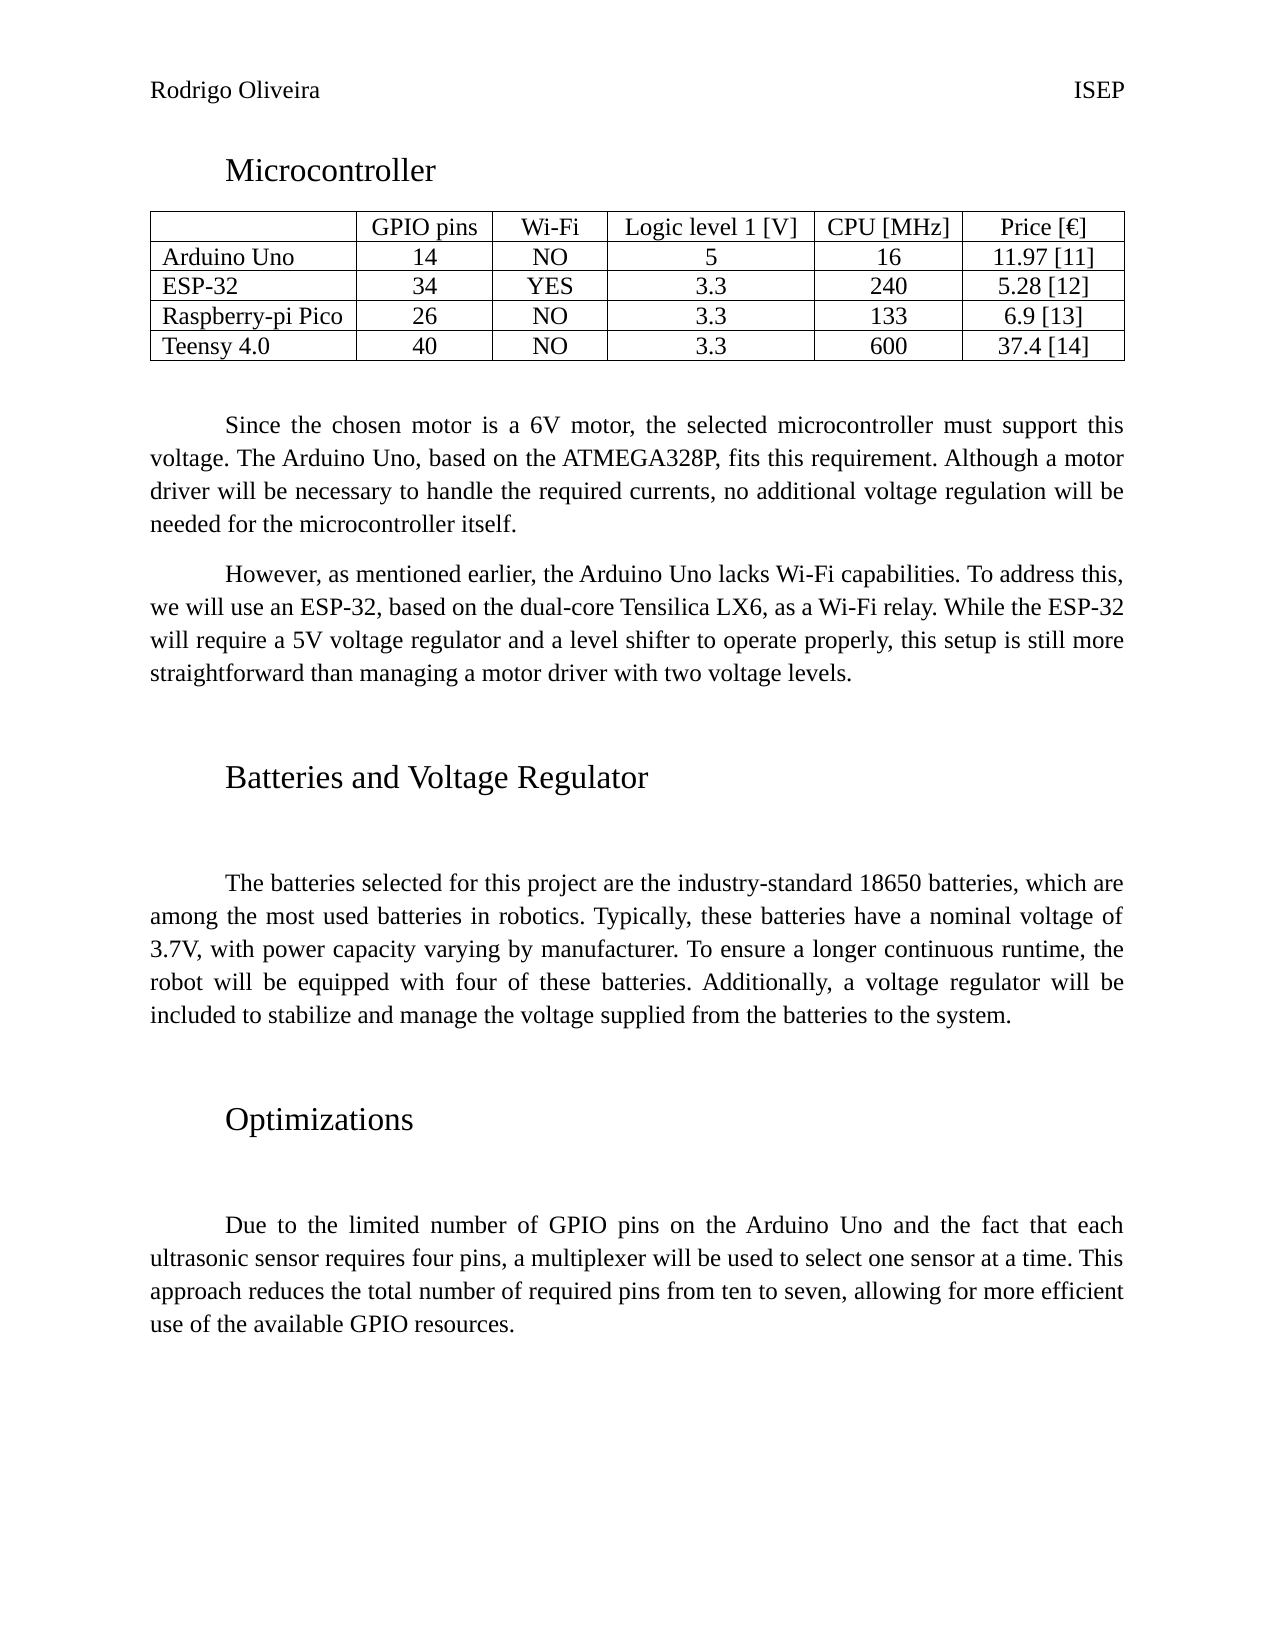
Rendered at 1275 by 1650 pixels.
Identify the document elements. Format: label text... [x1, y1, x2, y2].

table_cell 3.3 [608, 331, 814, 360]
text Due to the limited number of GPIO pins on the Arduino Uno and the fact that each ultrasonic sensor requires four pins, a multiplexer will be used to select one sensor at a time. This approach reduces the total number of required pins from ten to seven, allowing for more efficient use of the available GPIO resources. [150, 1210, 1125, 1338]
table_cell ESP-32 [151, 271, 356, 300]
table_header Logic level 1 [V] [608, 212, 814, 241]
table_cell NO [493, 331, 607, 360]
table_cell 5 [608, 242, 814, 270]
table_cell Teensy 4.0 [151, 331, 356, 360]
table_cell 3.3 [608, 271, 814, 300]
table_cell 600 [815, 331, 962, 360]
table_cell NO [493, 301, 607, 330]
table_cell 240 [815, 271, 962, 300]
subtitle Microcontroller [150, 150, 1125, 188]
table_cell 40 [357, 331, 492, 360]
table_cell 5.28 [963, 271, 1124, 300]
table_cell Arduino Uno [151, 242, 356, 270]
table_cell 16 [815, 242, 962, 270]
subtitle Batteries and Voltage Regulator [150, 758, 1125, 796]
table_cell 26 [357, 301, 492, 330]
table_cell 14 [357, 242, 492, 270]
table_cell 37.4 [963, 331, 1124, 360]
table_cell 6.9 [963, 301, 1124, 330]
table_cell NO [493, 242, 607, 270]
table_cell 133 [815, 301, 962, 330]
text The batteries selected for this project are the industry-standard 18650 batteries, which are among the most used batteries in robotics. Typically, these batteries have a nominal voltage of 3.7V, with power capacity varying by manufacturer. To ensure a longer continuous runtime, the robot will be equipped with four of these batteries. Additionally, a voltage regulator will be included to stabilize and manage the voltage supplied from the batteries to the system. [150, 868, 1125, 1029]
text However, as mentioned earlier, the Arduino Uno lacks Wi-Fi capabilities. To address this, we will use an ESP-32, based on the dual-core Tensilica LX6, as a Wi-Fi relay. While the ESP-32 will require a 5V voltage regulator and a level shifter to operate properly, this setup is still more straightforward than managing a motor driver with two voltage levels. [150, 559, 1125, 687]
table_cell Raspberry-pi Pico [151, 301, 356, 330]
table_header Price [€] [963, 212, 1124, 241]
table_cell 3.3 [608, 301, 814, 330]
text Since the chosen motor is a 6V motor, the selected microcontroller must support this voltage. The Arduino Uno, based on the ATMEGA328P, fits this requirement. Although a motor driver will be necessary to handle the required currents, no additional voltage regulation will be needed for the microcontroller itself. [150, 410, 1125, 538]
table_header CPU [MHz] [815, 212, 962, 241]
table_cell 11.97 [963, 242, 1124, 270]
table_header [151, 212, 356, 241]
table_cell YES [493, 271, 607, 300]
table_header Wi-Fi [493, 212, 607, 241]
table_header GPIO pins [357, 212, 492, 241]
subtitle Optimizations [150, 1099, 1125, 1138]
table_cell 34 [357, 271, 492, 300]
